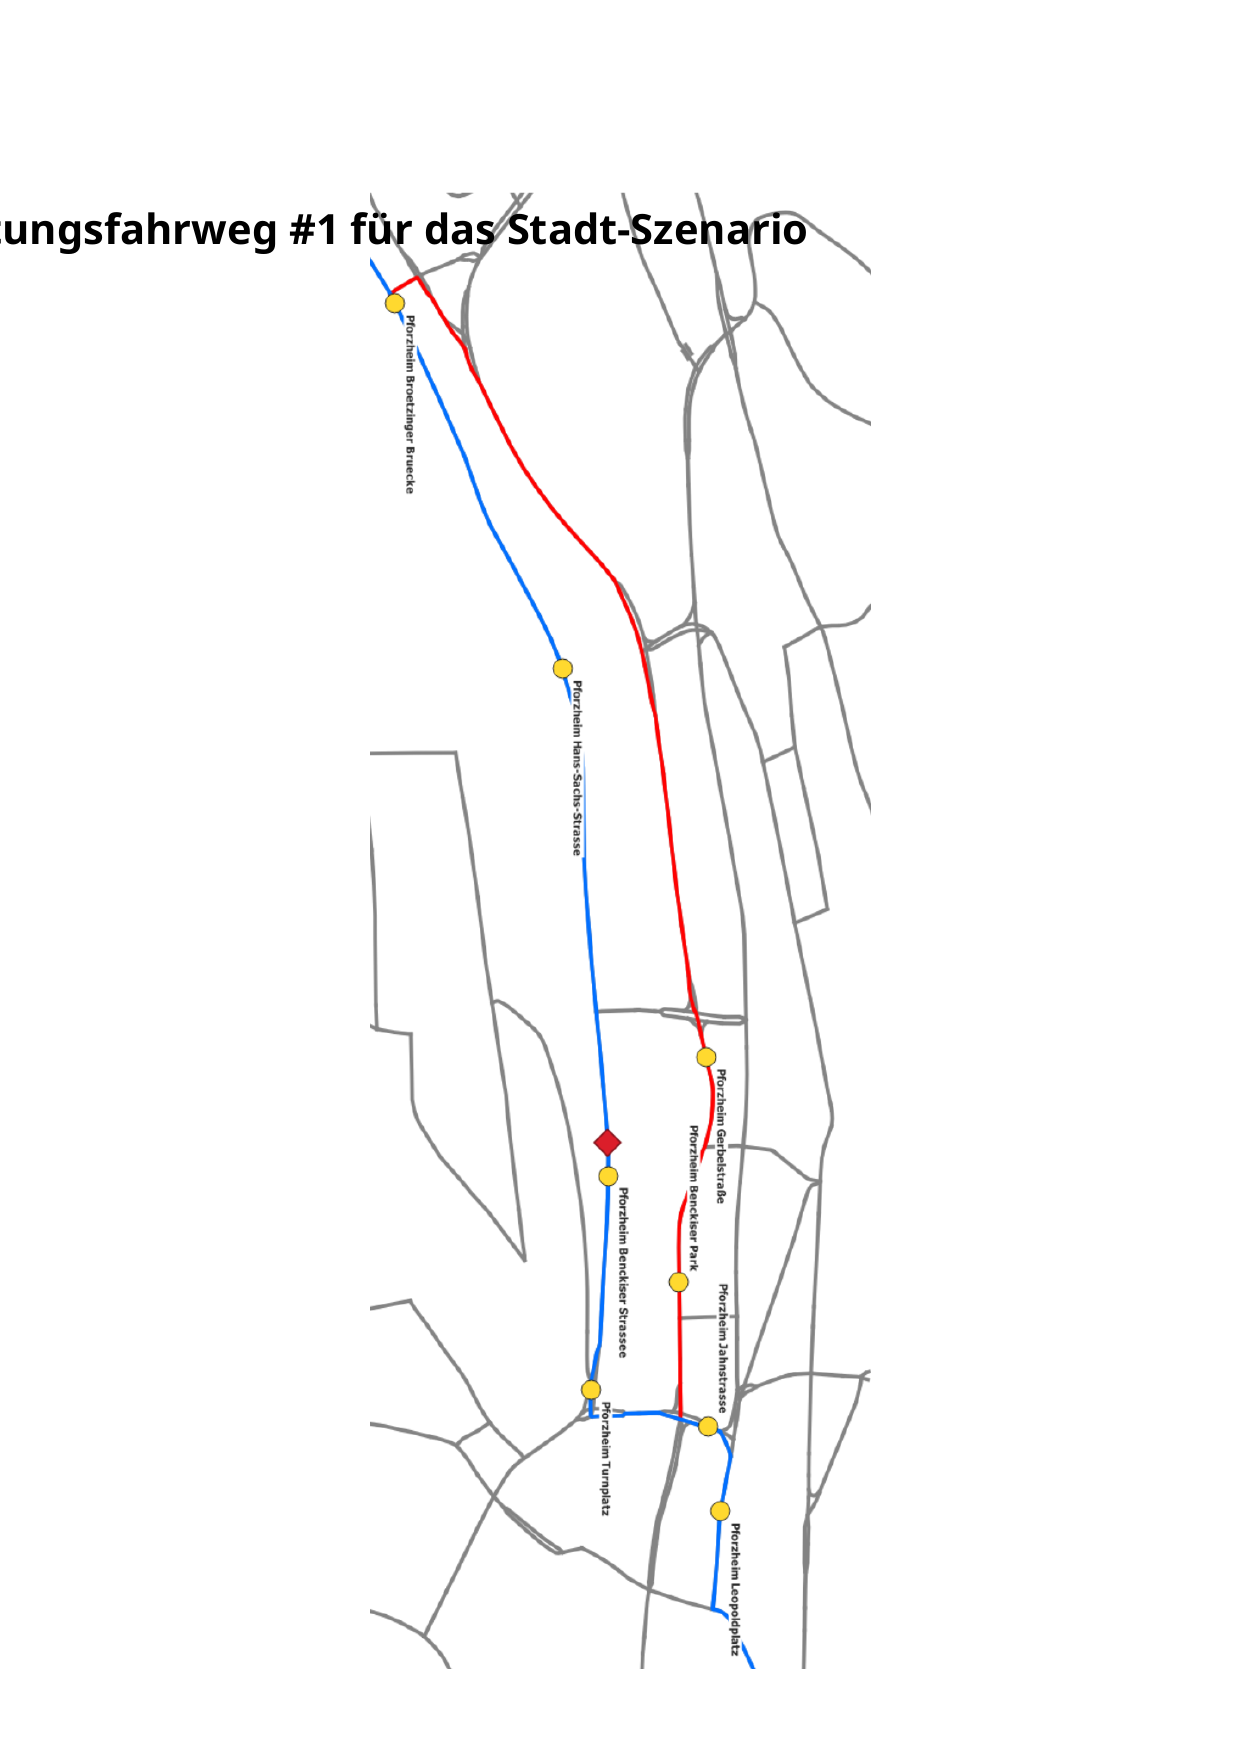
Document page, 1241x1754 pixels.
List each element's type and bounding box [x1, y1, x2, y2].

picture [370, 194, 871, 1669]
